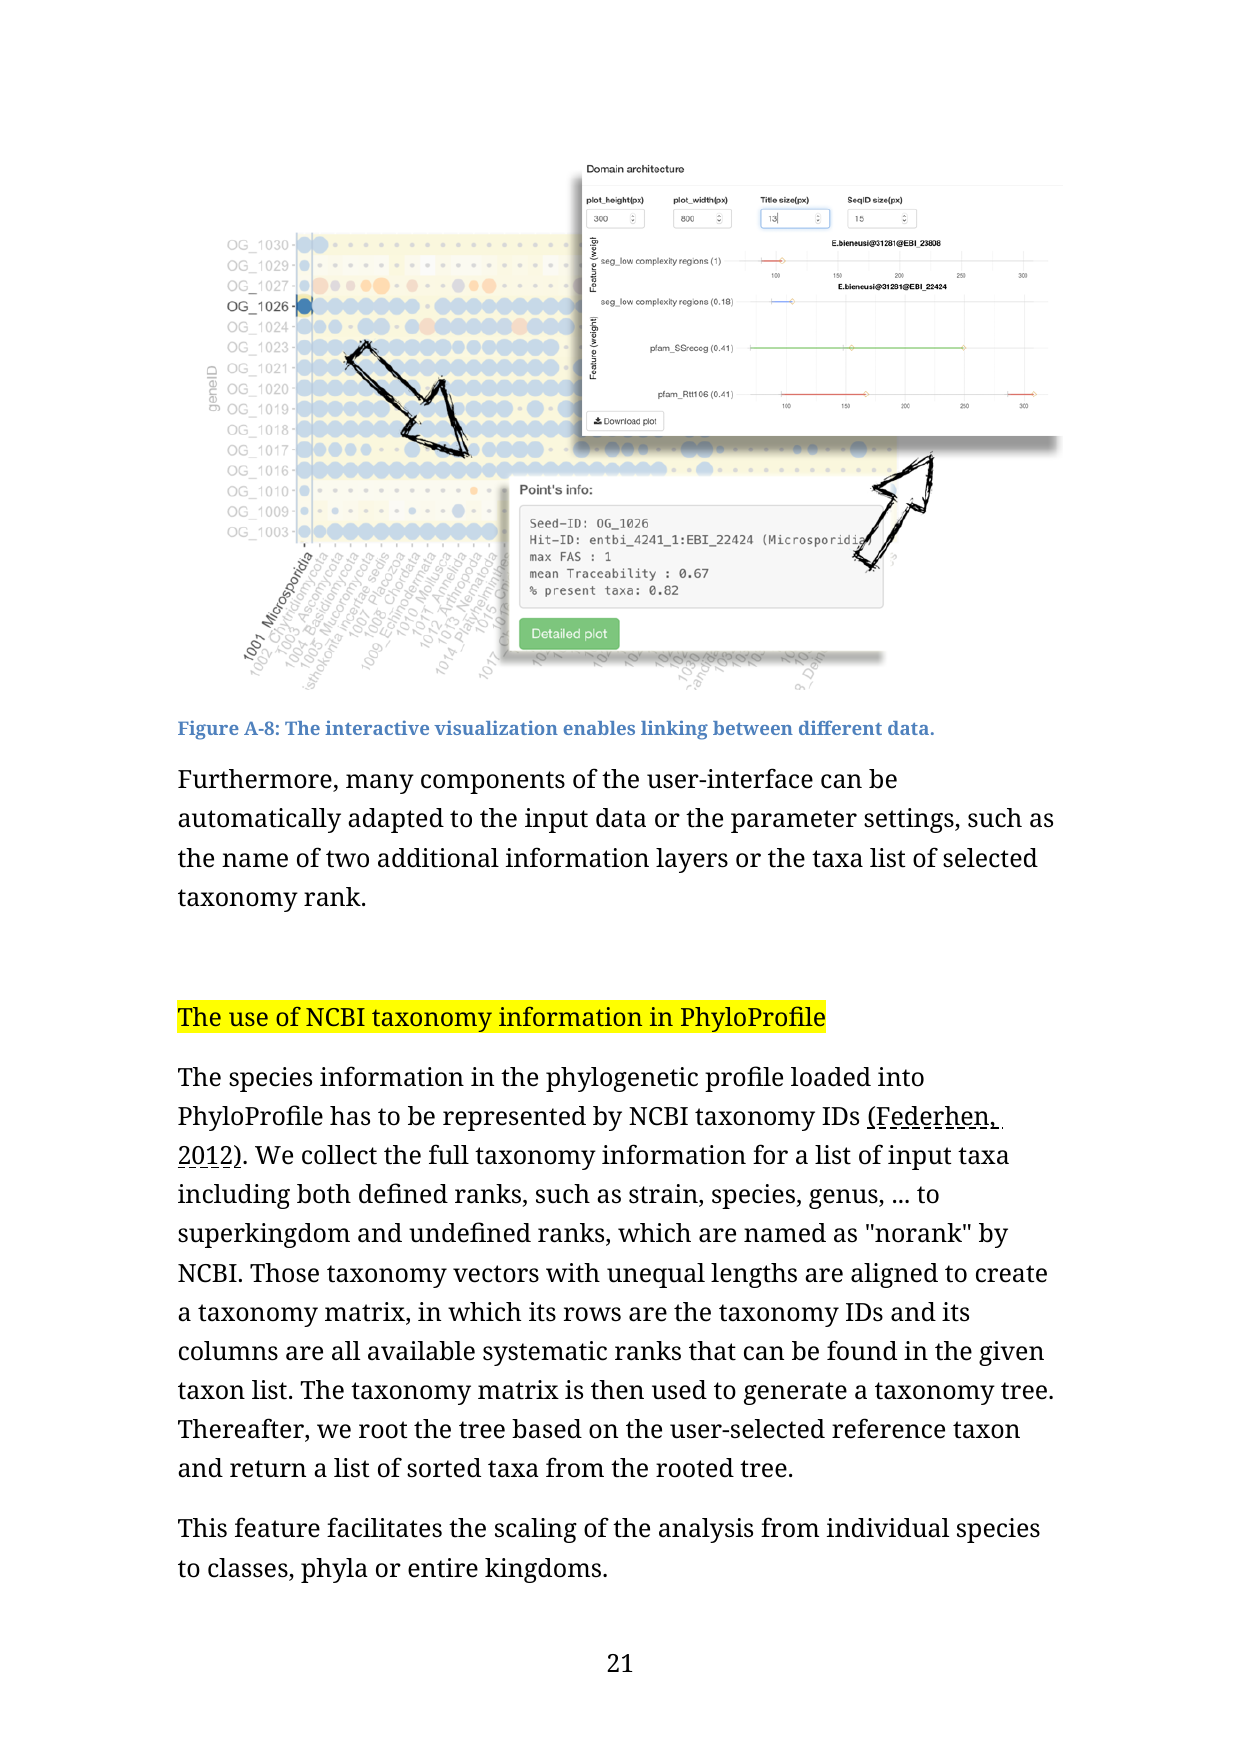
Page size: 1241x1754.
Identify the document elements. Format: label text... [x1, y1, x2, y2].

picture [177, 147, 1063, 690]
text Furthermore, many components of the user-interface can be automatically adapted to the input data or the parameter settings, such as the name of two additional information layers or the taxa list of selected taxonomy rank. [177, 762, 1063, 913]
text The species information in the phylogenetic profile loaded into PhyloProfile has to be represented by NCBI taxonomy IDs (Federhen, 2012). We collect the full taxonomy information for a list of input taxa including both defined ranks, such as strain, species, genus, ... to superkingdom and undefined ranks, which are named as "norank" by NCBI. Those taxonomy vectors with unequal lengths are aligned to create a taxonomy matrix, in which its rows are the taxonomy IDs and its columns are all available systematic ranks that can be found in the given taxon list. The taxonomy matrix is then used to generate a taxonomy tree. Thereafter, we root the tree based on the user-selected reference taxon and return a list of sorted taxa from the rooted tree. [177, 1059, 1063, 1485]
text Figure A-8: The interactive visualization enables linking between different data. [177, 716, 1063, 741]
text This feature facilitates the scaling of the analysis from individual species to classes, phyla or entire kingdoms. [177, 1511, 1063, 1584]
text The use of NCBI taxonomy information in PhyloProfile [177, 999, 1063, 1033]
